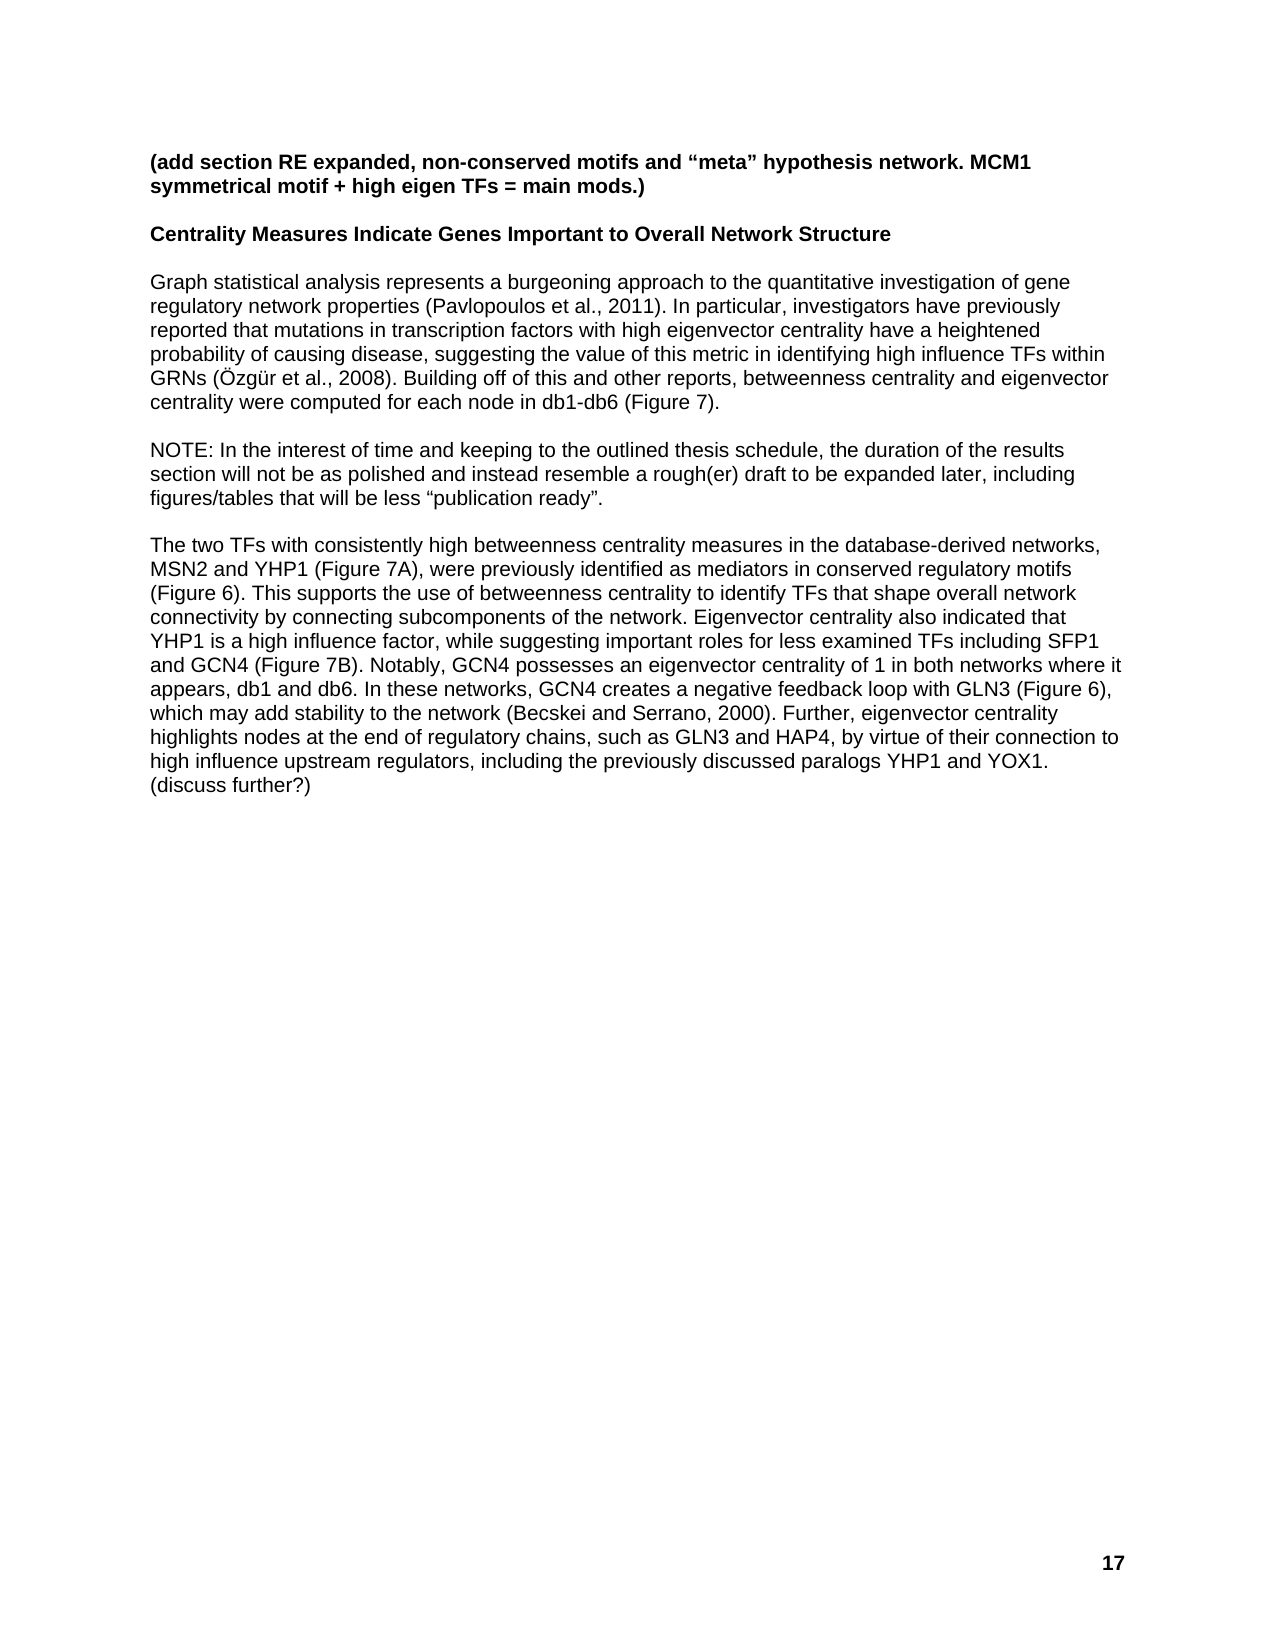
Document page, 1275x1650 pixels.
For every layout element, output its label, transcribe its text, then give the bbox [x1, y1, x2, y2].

text NOTE: In the interest of time and keeping to the outlined thesis schedule, the duration of the results section will not be as polished and instead resemble a rough(er) draft to be expanded later, including figures/tables that will be less “publication ready”. [150, 437, 1125, 509]
text Centrality Measures Indicate Genes Important to Overall Network Structure [150, 222, 1125, 246]
text The two TFs with consistently high betweenness centrality measures in the database-derived networks, MSN2 and YHP1 (Figure 7A), were previously identified as mediators in conserved regulatory motifs (Figure 6). This supports the use of betweenness centrality to identify TFs that shape overall network connectivity by connecting subcomponents of the network. Eigenvector centrality also indicated that YHP1 is a high influence factor, while suggesting important roles for less examined TFs including SFP1 and GCN4 (Figure 7B). Notably, GCN4 possesses an eigenvector centrality of 1 in both networks where it appears, db1 and db6. In these networks, GCN4 creates a negative feedback loop with GLN3 (Figure 6), which may add stability to the network (Becskei and Serrano, 2000). Further, eigenvector centrality highlights nodes at the end of regulatory chains, such as GLN3 and HAP4, by virtue of their connection to high influence upstream regulators, including the previously discussed paralogs YHP1 and YOX1. (discuss further?) [150, 533, 1125, 797]
text Graph statistical analysis represents a burgeoning approach to the quantitative investigation of gene regulatory network properties (Pavlopoulos et al., 2011). In particular, investigators have previously reported that mutations in transcription factors with high eigenvector centrality have a heightened probability of causing disease, suggesting the value of this metric in identifying high influence TFs within GRNs (Özgür et al., 2008). Building off of this and other reports, betweenness centrality and eigenvector centrality were computed for each node in db1-db6 (Figure 7). [150, 270, 1125, 413]
text (add section RE expanded, non-conserved motifs and “meta” hypothesis network. MCM1 symmetrical motif + high eigen TFs = main mods.) [150, 150, 1125, 198]
